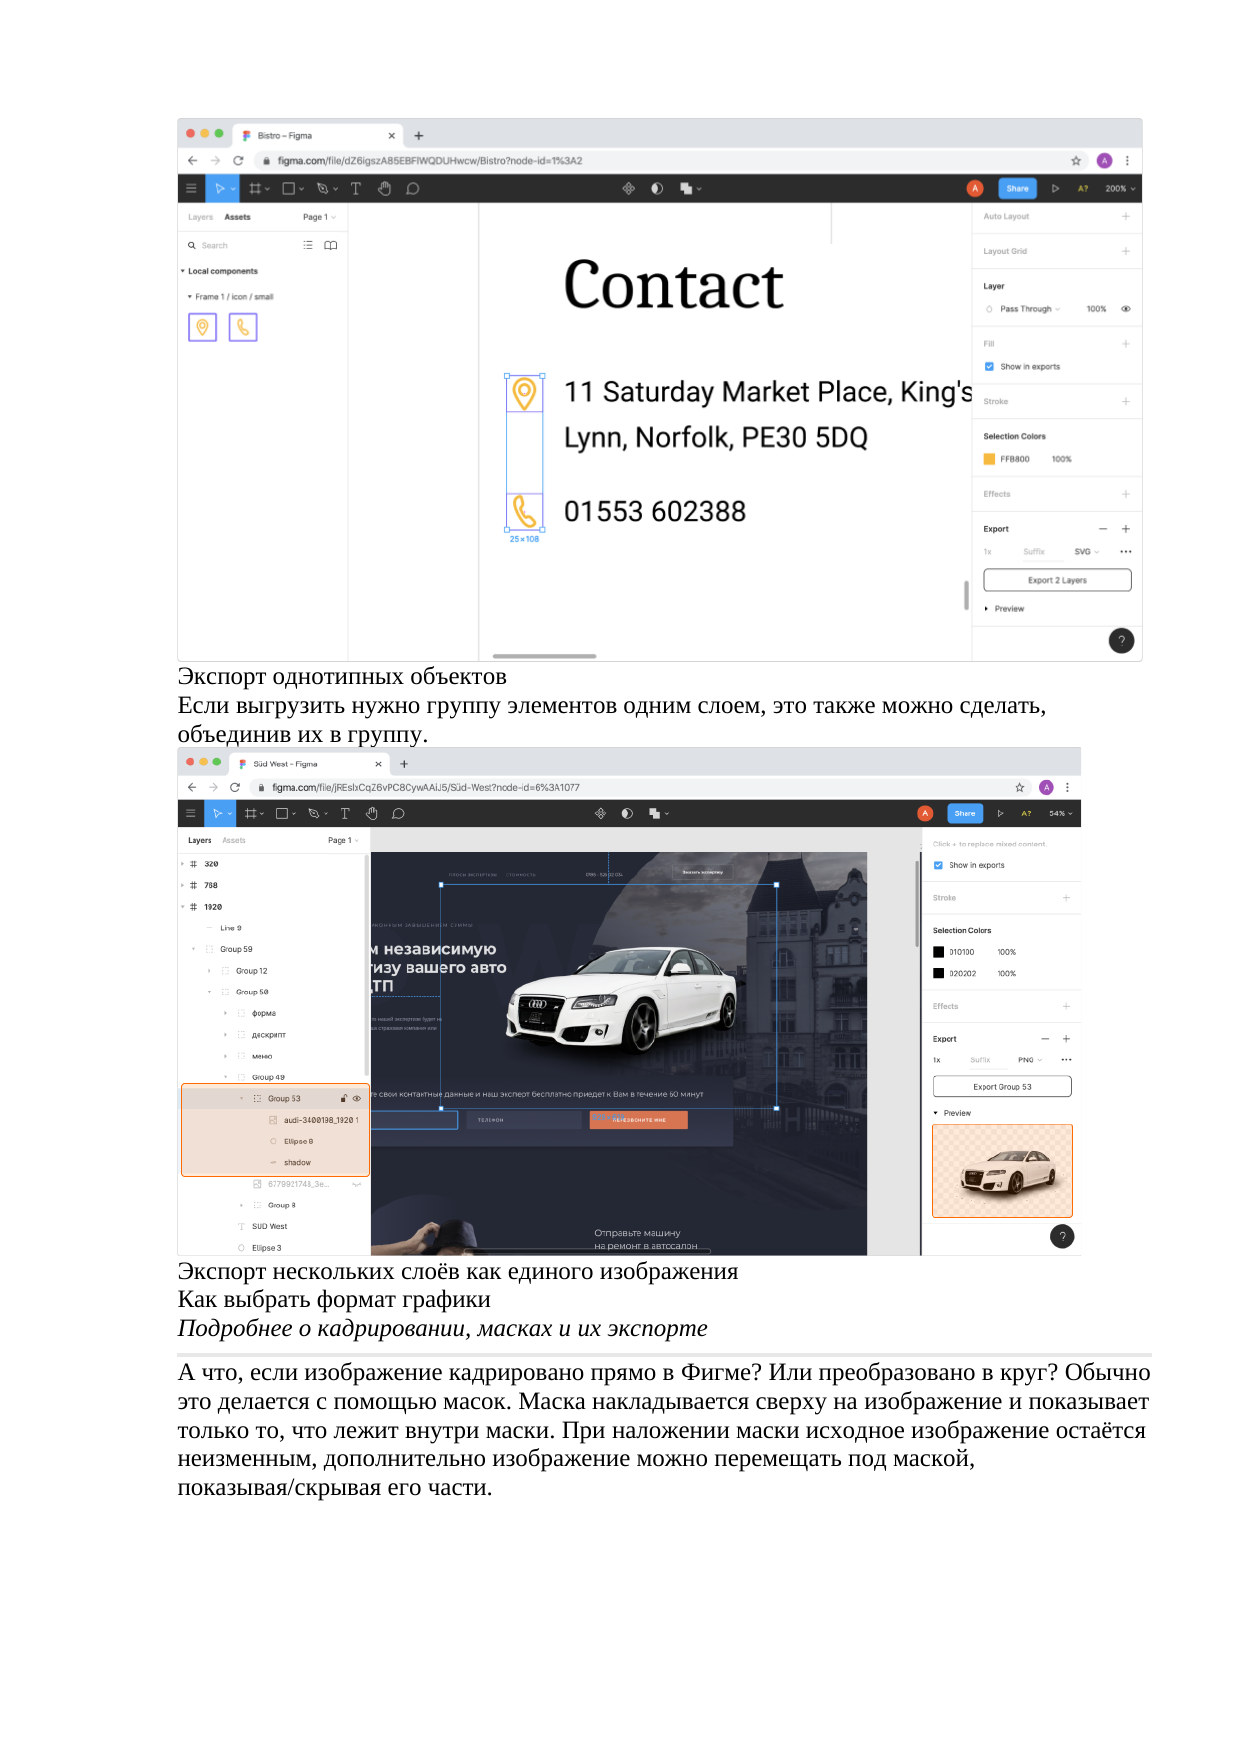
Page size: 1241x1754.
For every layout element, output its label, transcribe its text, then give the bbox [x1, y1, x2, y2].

text Как выбрать формат графики [177, 1284, 1152, 1313]
picture [177, 118, 1143, 662]
picture [177, 747, 1082, 1256]
subtitle Подробнее о кадрировании, масках и их экспорте [177, 1313, 1152, 1353]
text Если выгрузить нужно группу элементов одним слоем, это также можно сделать, объединив их в группу. [177, 690, 1152, 747]
text А что, если изображение кадрировано прямо в Фигме? Или преобразовано в круг? Обычно это делается с помощью масок. Маска накладывается сверху на изображение и показывает только то, что лежит внутри маски. При наложении маски исходное изображение остаётся неизменным, дополнительно изображение можно перемещать под маской, показывая/скрывая его части. [177, 1357, 1152, 1501]
